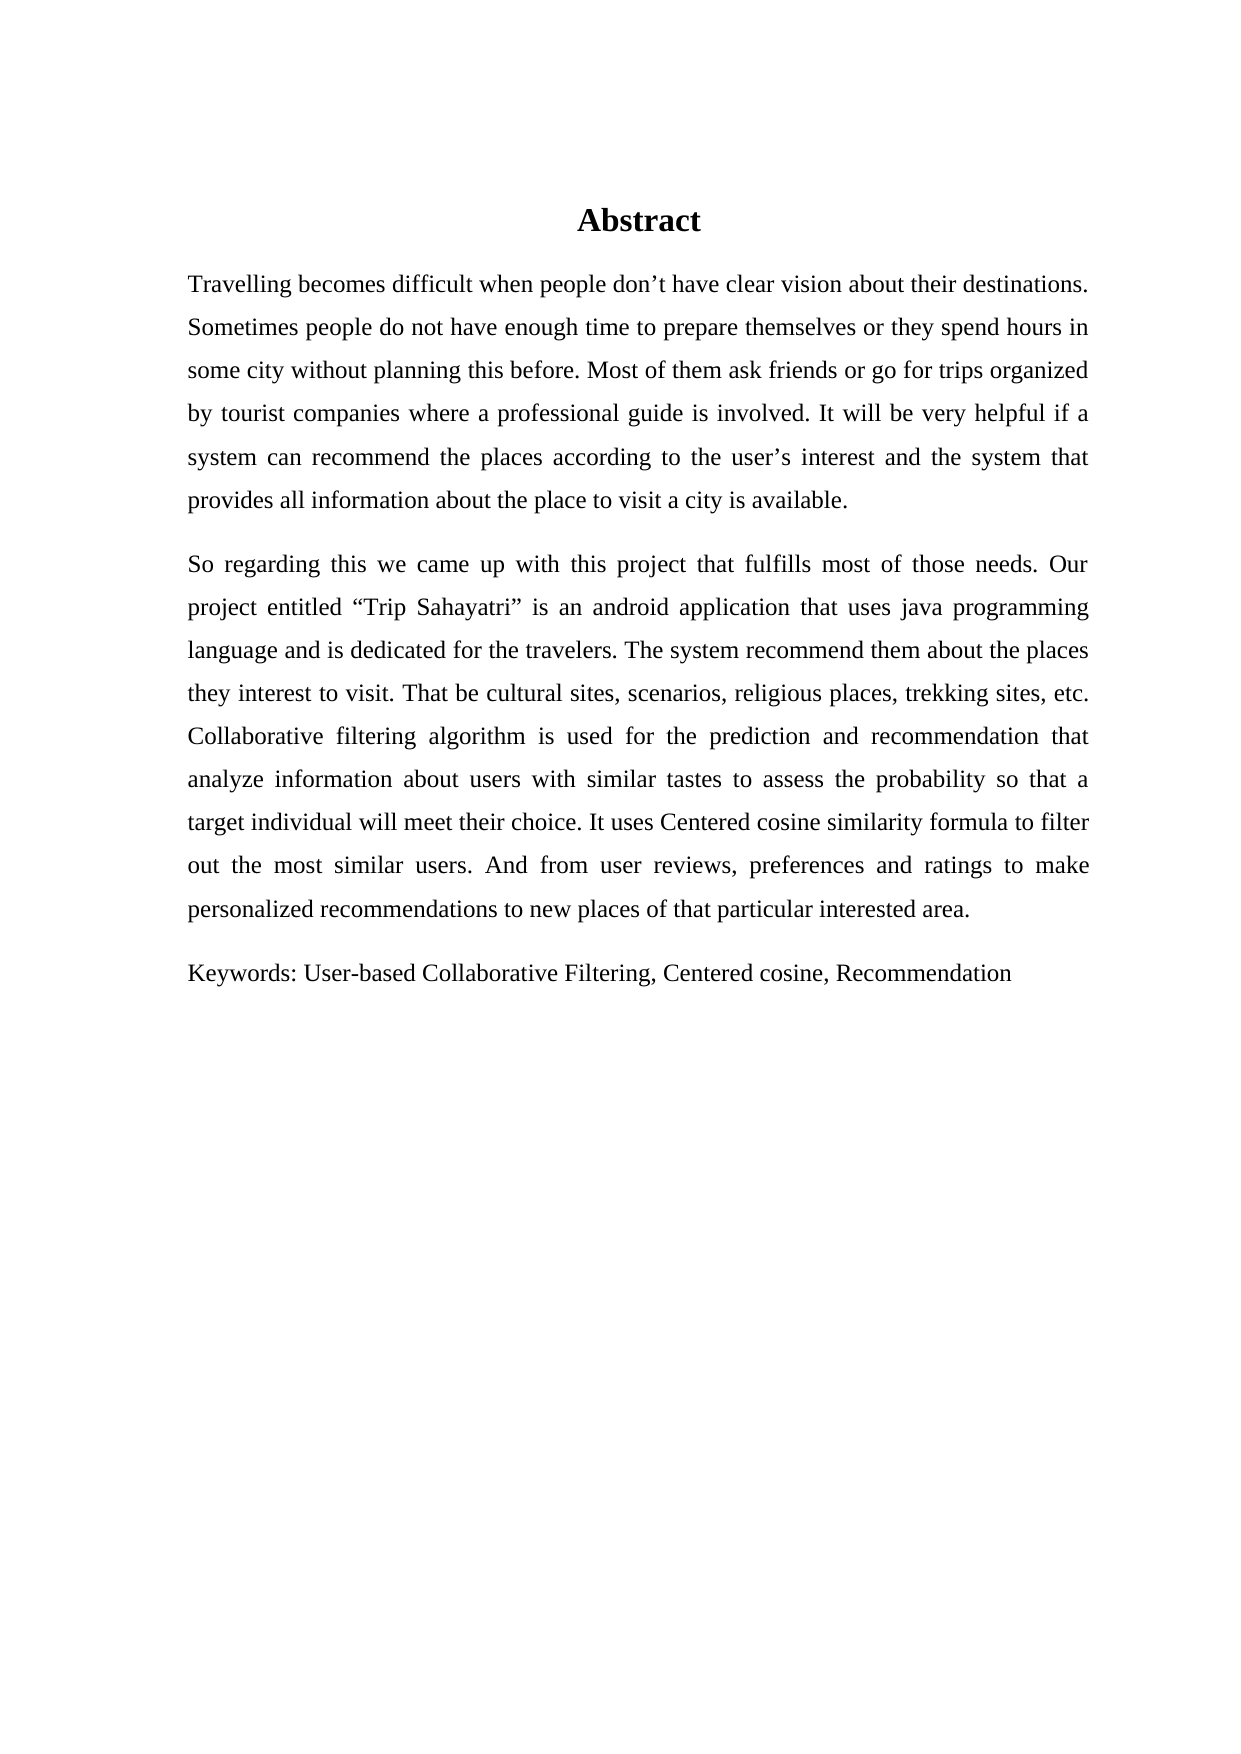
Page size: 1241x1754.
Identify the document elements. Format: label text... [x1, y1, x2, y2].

subtitle Abstract [187, 200, 1090, 238]
text So regarding this we came up with this project that fulfills most of those needs. Our project entitled “Trip Sahayatri” is an android application that uses java programming language and is dedicated for the travelers. The system recommend them about the places they interest to visit. That be cultural sites, scenarios, religious places, trekking sites, etc. Collaborative filtering algorithm is used for the prediction and recommendation that analyze information about users with similar tastes to assess the probability so that a target individual will meet their choice. It uses Centered cosine similarity formula to filter out the most similar users. And from user reviews, preferences and ratings to make personalized recommendations to new places of that particular interested area. [187, 691, 1090, 819]
text Keywords: User-based Collaborative Filtering, Centered cosine, Recommendation [187, 958, 1090, 986]
text Travelling becomes difficult when people don’t have clear vision about their destinations. Sometimes people do not have enough time to prepare themselves or they spend hours in some city without planning this before. Most of them ask friends or go for trips organized by tourist companies where a professional guide is involved. It will be very helpful if a system can recommend the places according to the user’s interest and the system that provides all information about the place to visit a city is available. [187, 269, 1090, 513]
text So regarding this we came up with this project that fulfills most of those needs. Our project entitled “Trip Sahayatri” is an android application that uses java programming language and is dedicated for the travelers. The system recommend them about the places they interest to visit. That be cultural sites, scenarios, religious places, trekking sites, etc. Collaborative filtering algorithm is used for the prediction and recommendation that analyze information about users with similar tastes to assess the probability so that a target individual will meet their choice. It uses Centered cosine similarity formula to filter out the most similar users. And from user reviews, preferences and ratings to make personalized recommendations to new places of that particular interested area. [187, 549, 1090, 657]
text So regarding this we came up with this project that fulfills most of those needs. Our project entitled “Trip Sahayatri” is an android application that uses java programming language and is dedicated for the travelers. The system recommend them about the places they interest to visit. That be cultural sites, scenarios, religious places, trekking sites, etc. Collaborative filtering algorithm is used for the prediction and recommendation that analyze information about users with similar tastes to assess the probability so that a target individual will meet their choice. It uses Centered cosine similarity formula to filter out the most similar users. And from user reviews, preferences and ratings to make personalized recommendations to new places of that particular interested area. [187, 820, 1090, 922]
